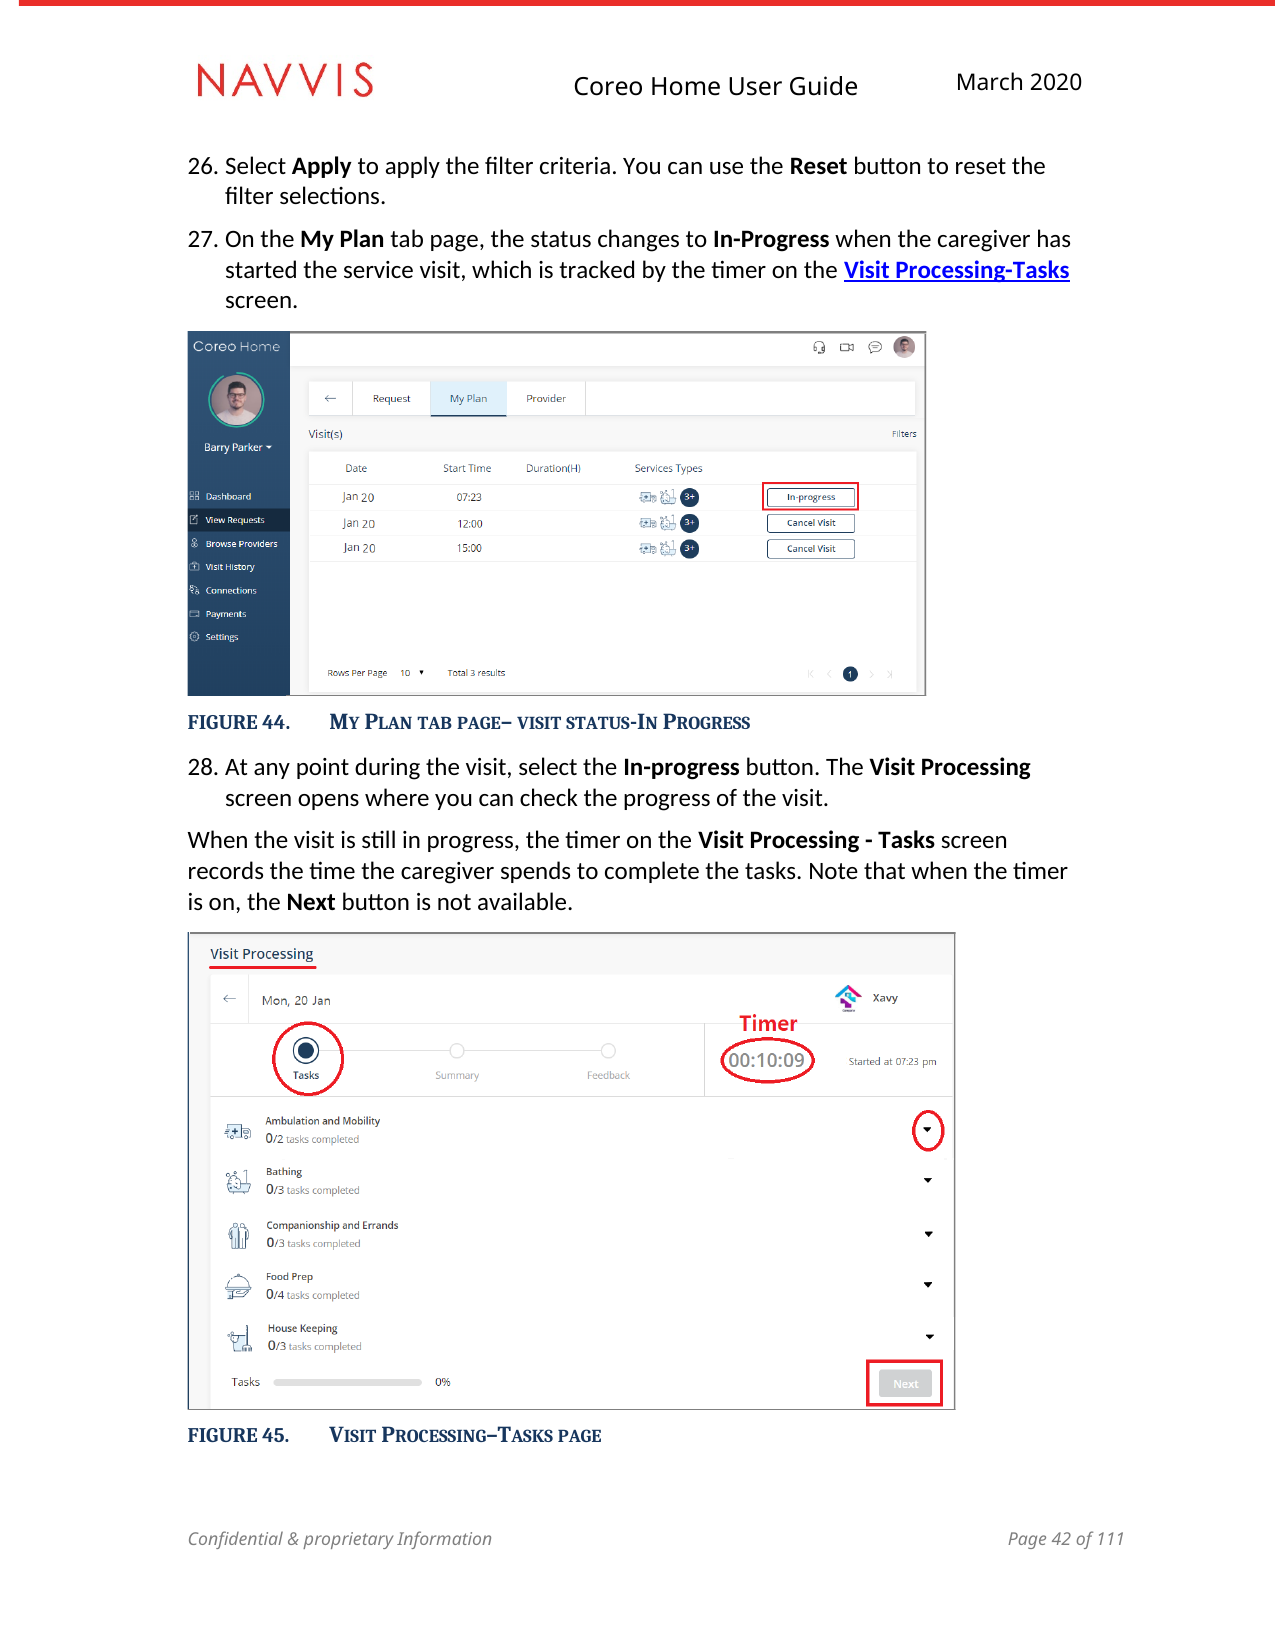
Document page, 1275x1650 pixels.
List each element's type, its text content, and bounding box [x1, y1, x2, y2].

text Visit Processing–Tasks page [187, 1422, 1087, 1448]
picture [187, 331, 927, 696]
text When the visit is still in progress, the timer on the Visit Processing - Tasks screen records the time the caregiver spends to complete the tasks. Note that when the timer is on, the Next button is not available. [187, 825, 1087, 916]
list At any point during the visit, select the In-progress button. The Visit Processing screen opens where you can check the progress of the visit. [187, 751, 1087, 812]
list Select Apply to apply the filter criteria. You can use the Reset button to reset the filter selections. [187, 150, 1087, 211]
picture [187, 55, 383, 104]
list On the My Plan tab page, the status changes to In-Progress when the caregiver has started the service visit, which is tracked by the timer on the Visit Processing-Tasks screen. [187, 223, 1087, 315]
picture [187, 932, 956, 1410]
text My Plan tab page– visit status-In Progress [187, 708, 1087, 735]
